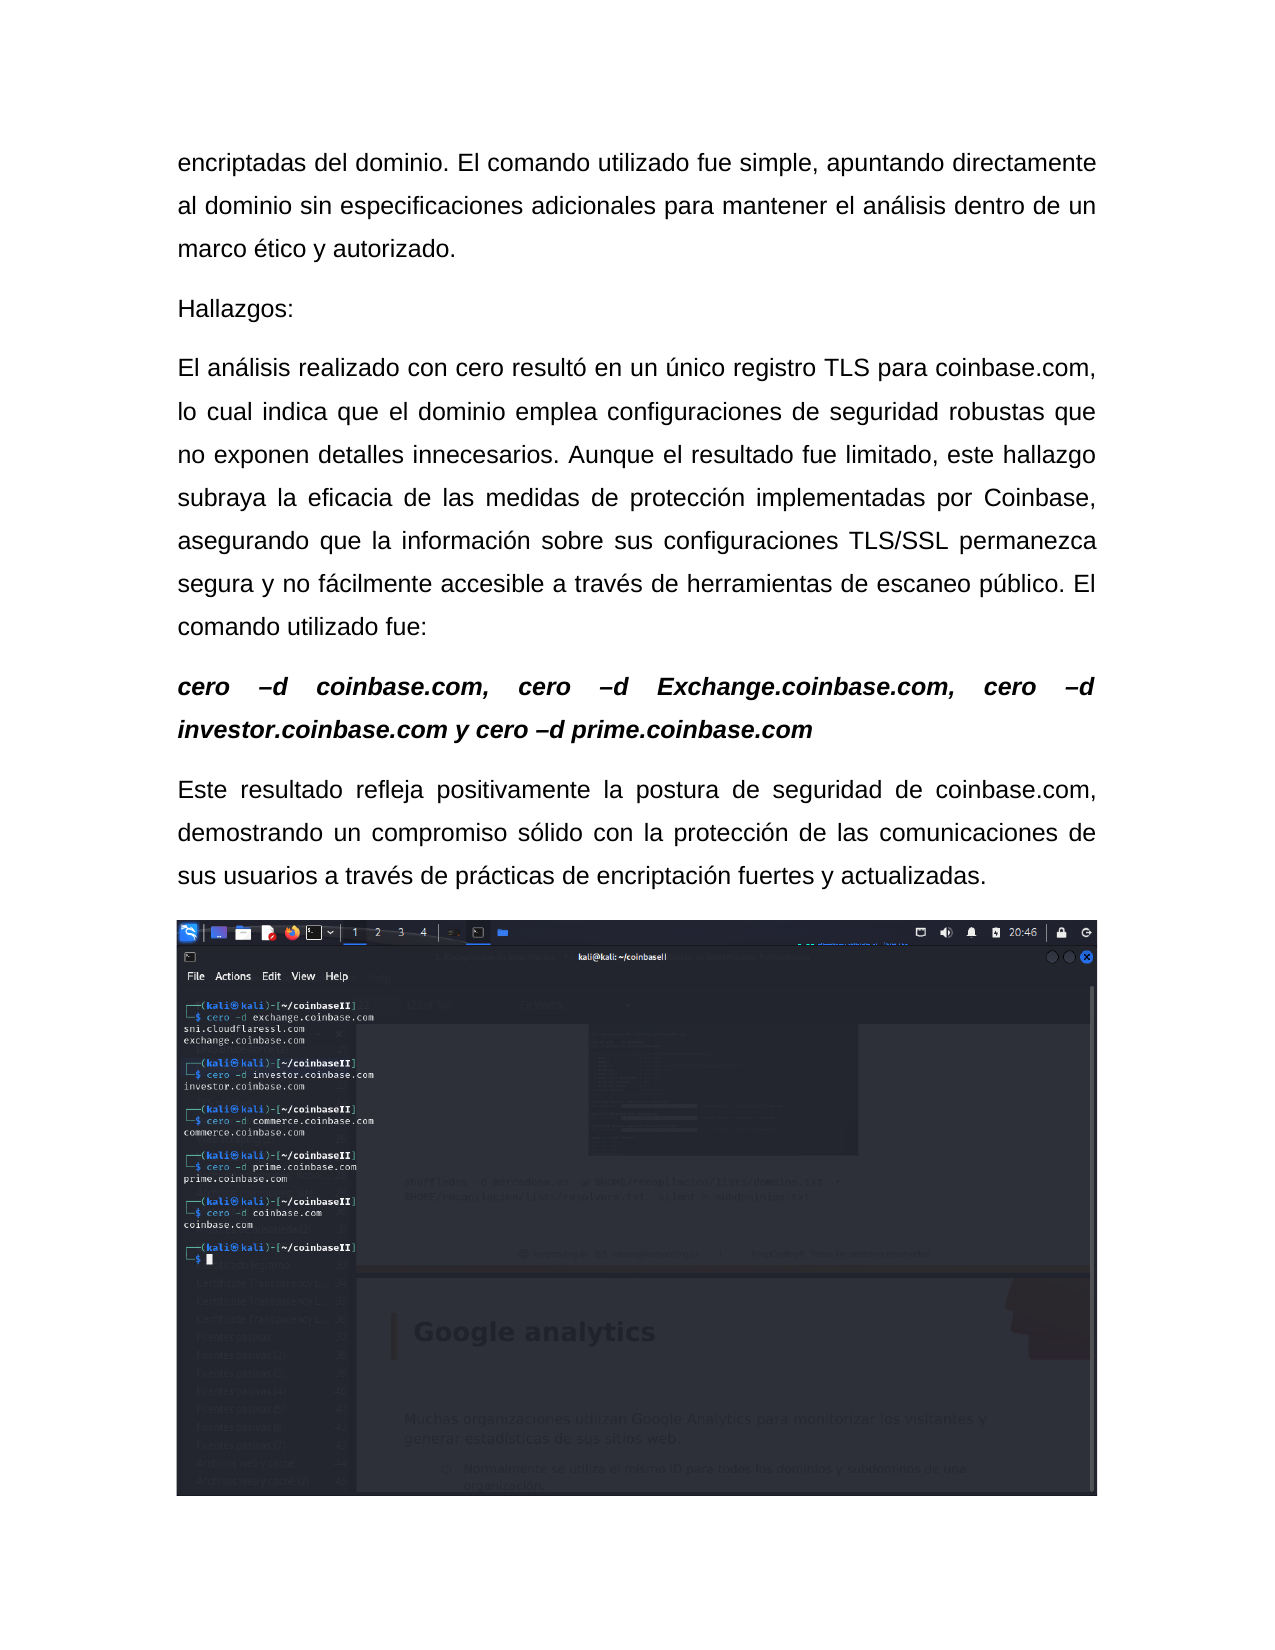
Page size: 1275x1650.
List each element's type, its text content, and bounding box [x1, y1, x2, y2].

picture [176, 920, 1098, 1496]
text El análisis realizado con cero resultó en un único registro TLS para coinbase.com, lo cual indica que el dominio emplea configuraciones de seguridad robustas que no exponen detalles innecesarios. Aunque el resultado fue limitado, este hallazgo subraya la eficacia de las medidas de protección implementadas por Coinbase, asegurando que la información sobre sus configuraciones TLS/SSL permanezca segura y no fácilmente accesible a través de herramientas de escaneo público. El comando utilizado fue: [177, 353, 1098, 641]
text Hallazgos: [177, 294, 1098, 322]
text Este resultado refleja positivamente la postura de seguridad de coinbase.com, demostrando un compromiso sólido con la protección de las comunicaciones de sus usuarios a través de prácticas de encriptación fuertes y actualizadas. [177, 775, 1098, 890]
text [177, 148, 1098, 263]
text cero –d coinbase.com, cero –d Exchange.coinbase.com, cero –d investor.coinbase.com y cero –d prime.coinbase.com [177, 672, 1098, 744]
